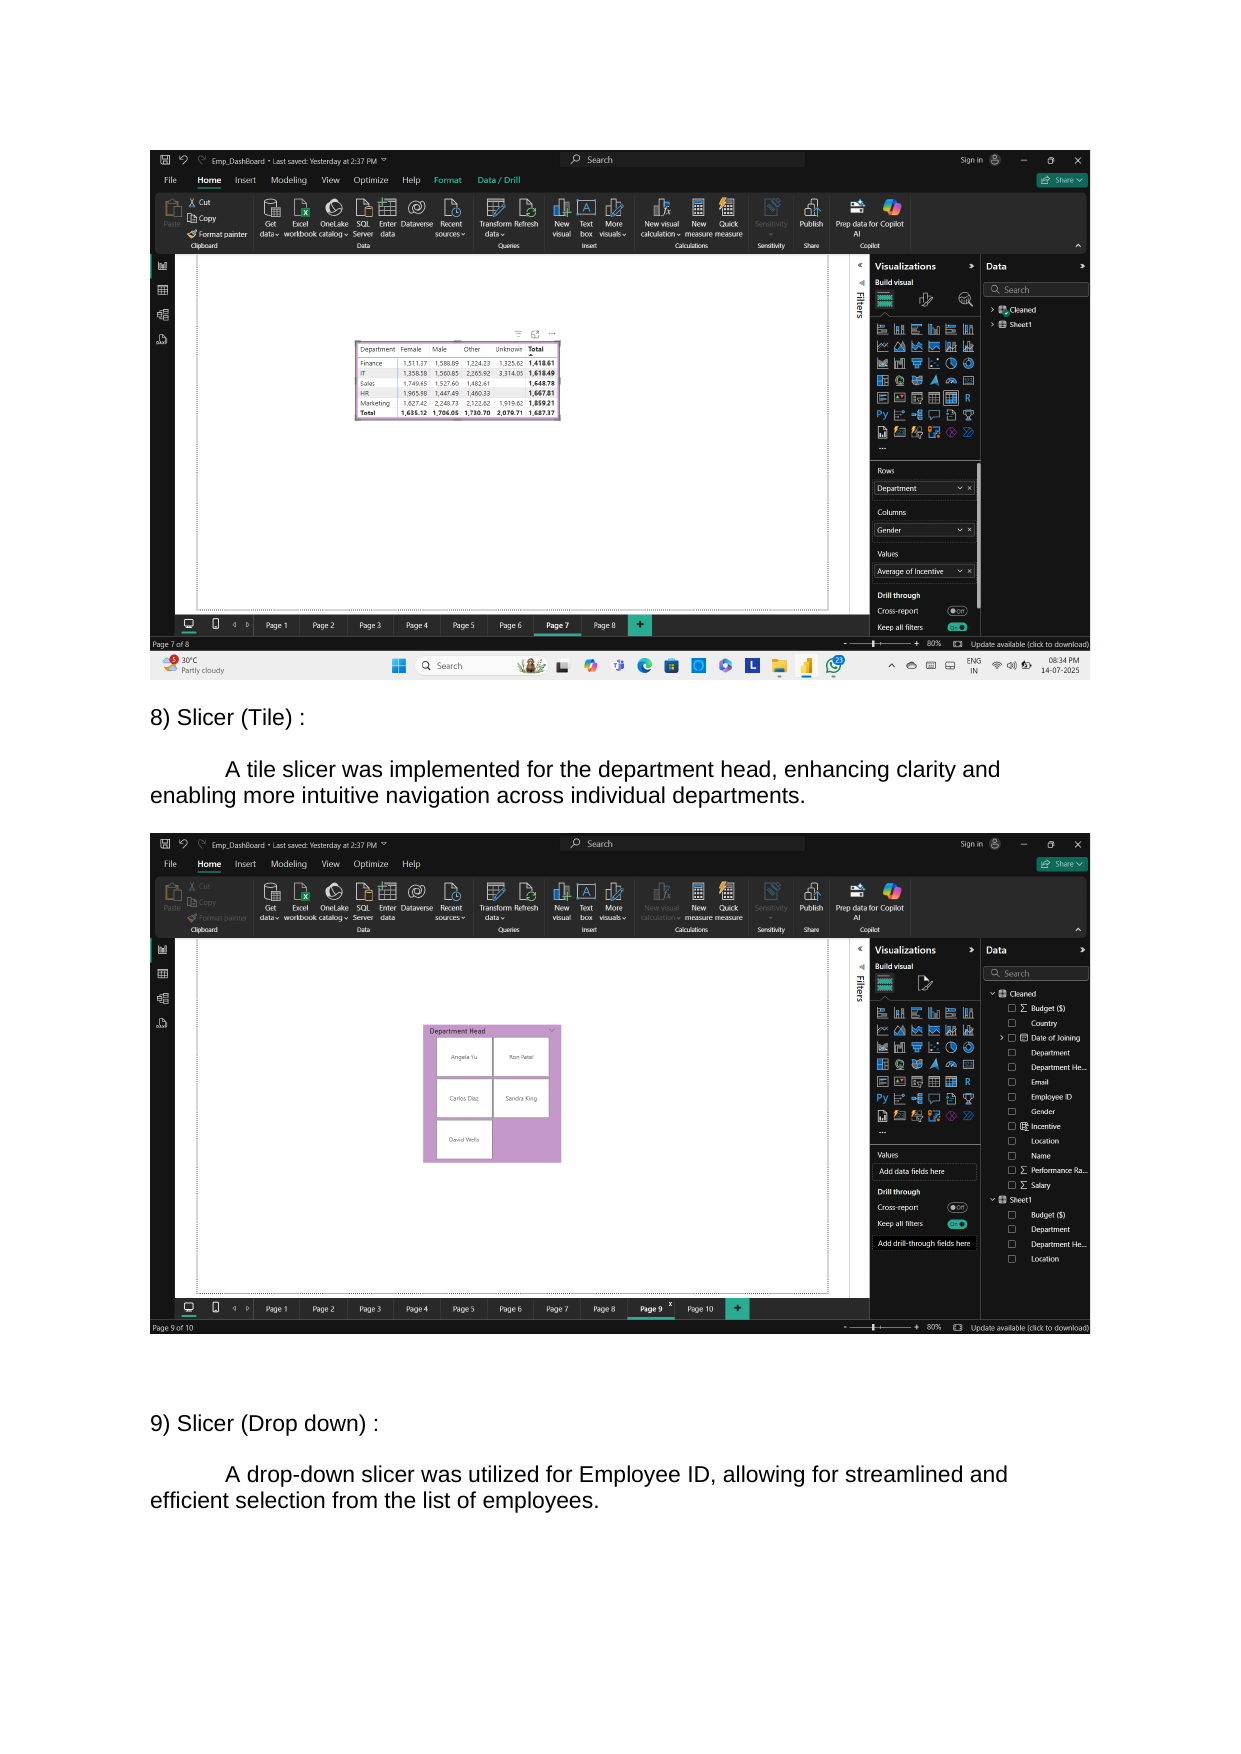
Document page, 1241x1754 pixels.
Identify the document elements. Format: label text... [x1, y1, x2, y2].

text 9) Slicer (Drop down) : [150, 1409, 1090, 1436]
text 8) Slicer (Tile) : [150, 704, 1090, 731]
picture [150, 150, 1091, 680]
picture [150, 833, 1091, 1334]
text A drop-down slicer was utilized for Employee ID, allowing for streamlined and efficient selection from the list of employees. [150, 1461, 1090, 1514]
text A tile slicer was implemented for the department head, enhancing clarity and enabling more intuitive navigation across individual departments. [150, 756, 1090, 808]
